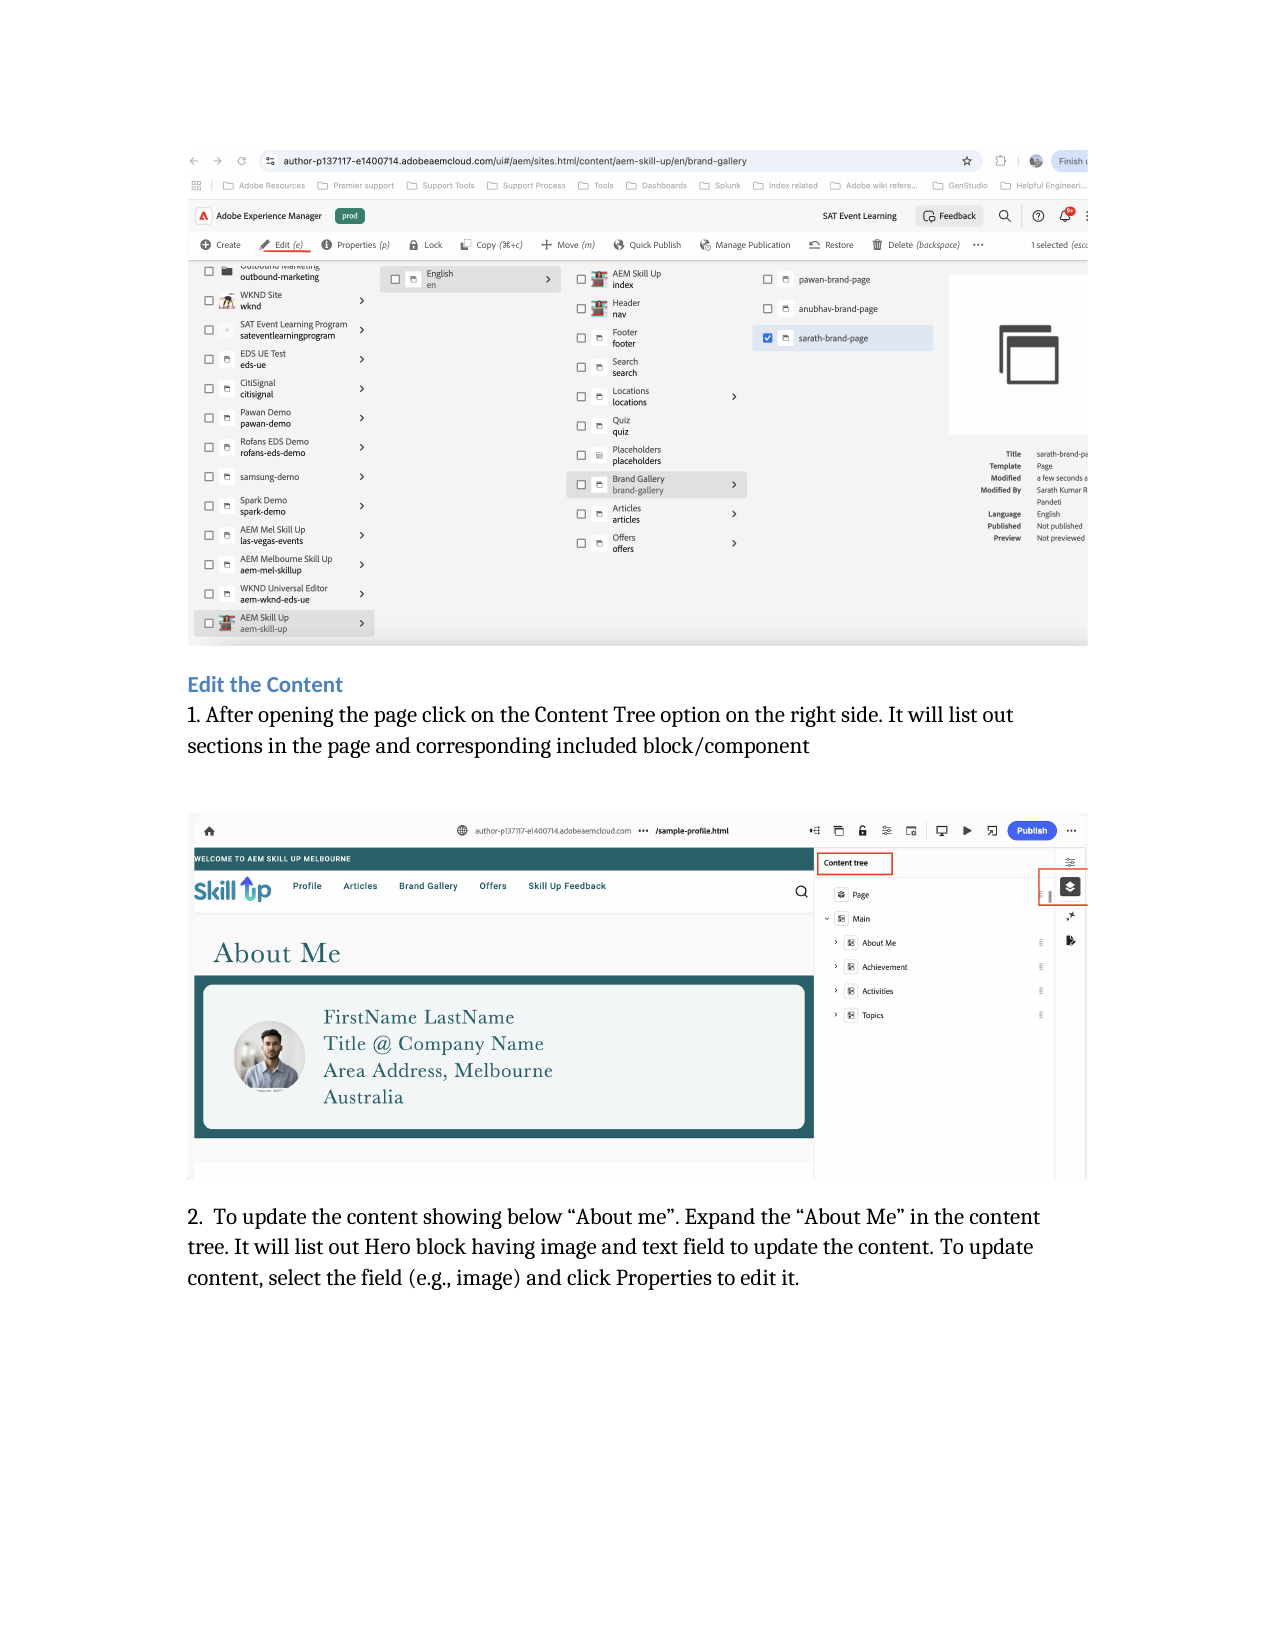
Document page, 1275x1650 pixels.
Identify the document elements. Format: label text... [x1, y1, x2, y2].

subtitle Edit the Content [187, 670, 1087, 698]
picture [187, 813, 1088, 1180]
text 1. After opening the page click on the Content Tree option on the right side. It will list out sections in the page and corresponding included block/component [187, 702, 1087, 789]
text 2. To update the content showing below “About me”. Expand the “About Me” in the content tree. It will list out Hero block having image and text field to update the content. To update content, select the field (e.g., image) and click Properties to edit it. [187, 1204, 1087, 1291]
picture [187, 150, 1088, 646]
